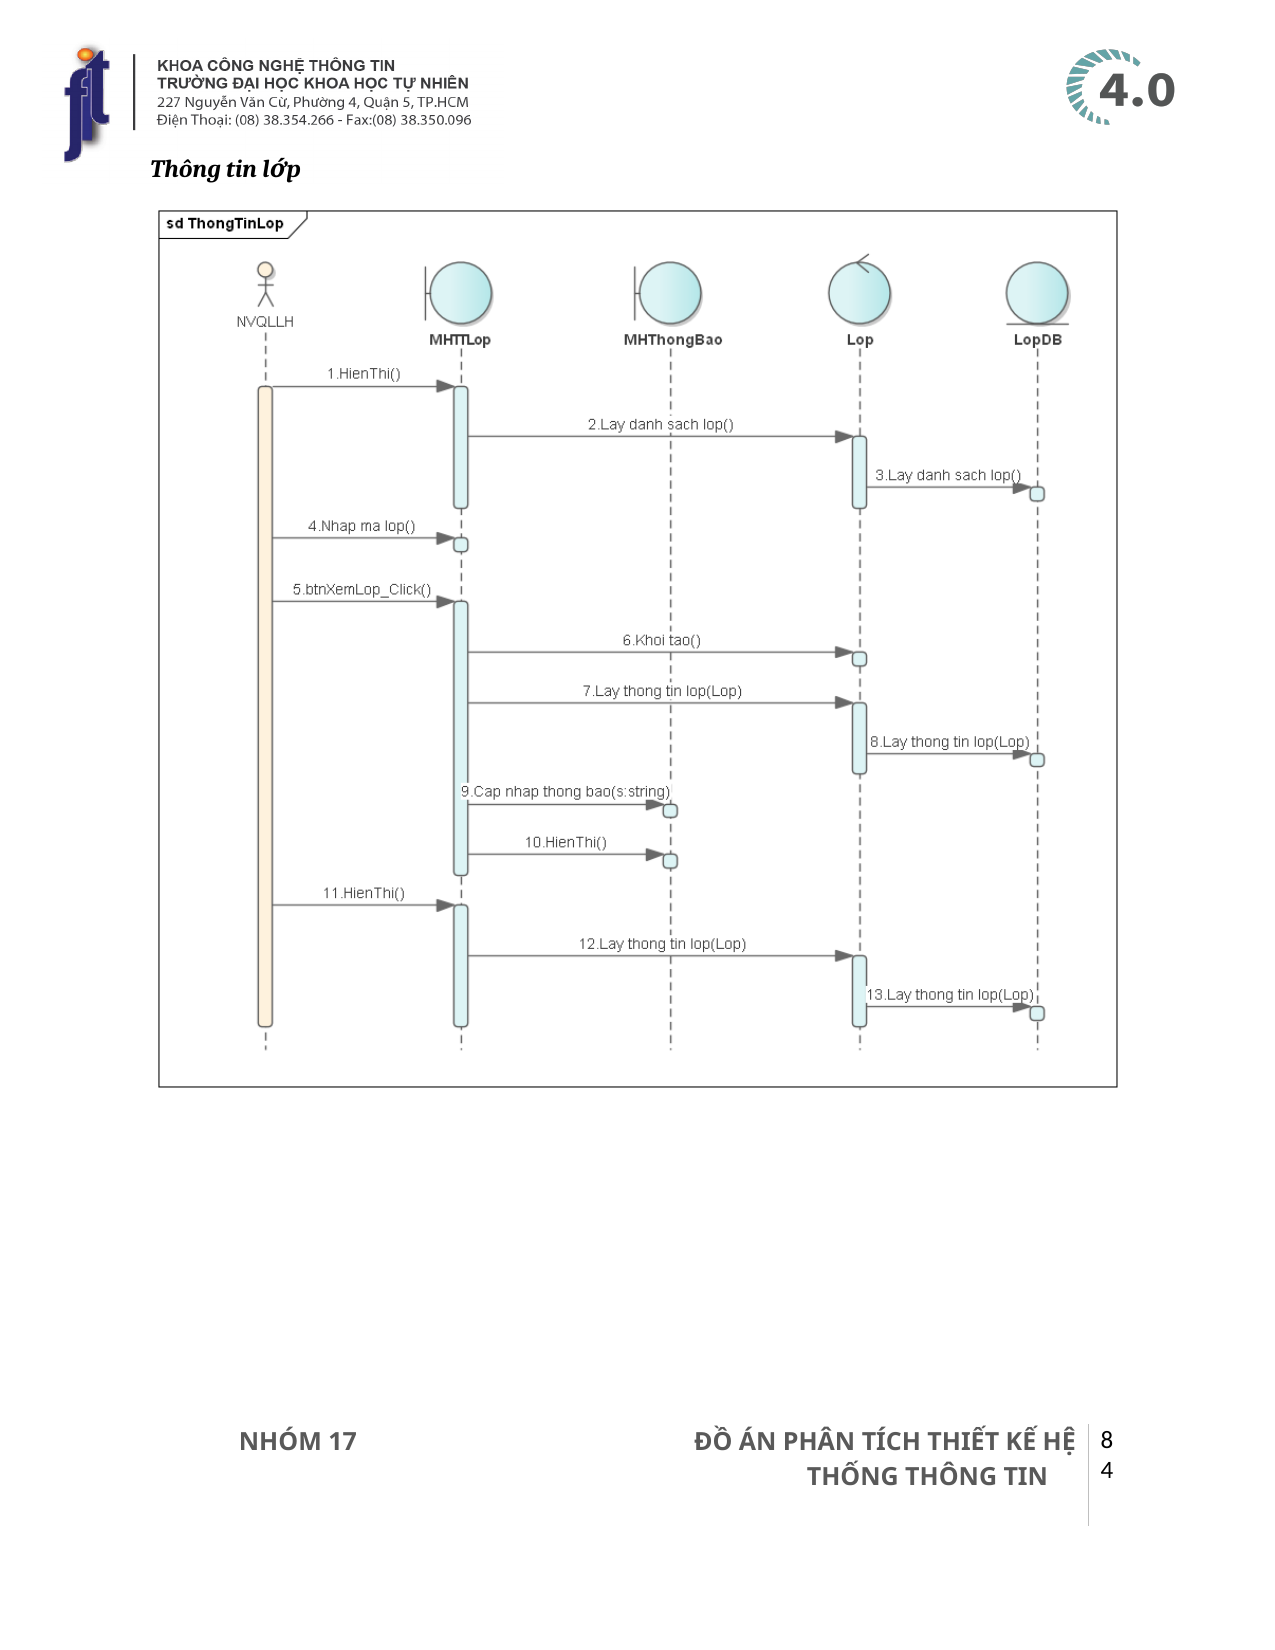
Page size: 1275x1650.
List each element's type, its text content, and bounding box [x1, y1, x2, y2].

picture [1059, 42, 1182, 128]
picture [150, 202, 1125, 1096]
picture [41, 38, 504, 184]
subtitle Thông tin lớp [150, 155, 1125, 184]
